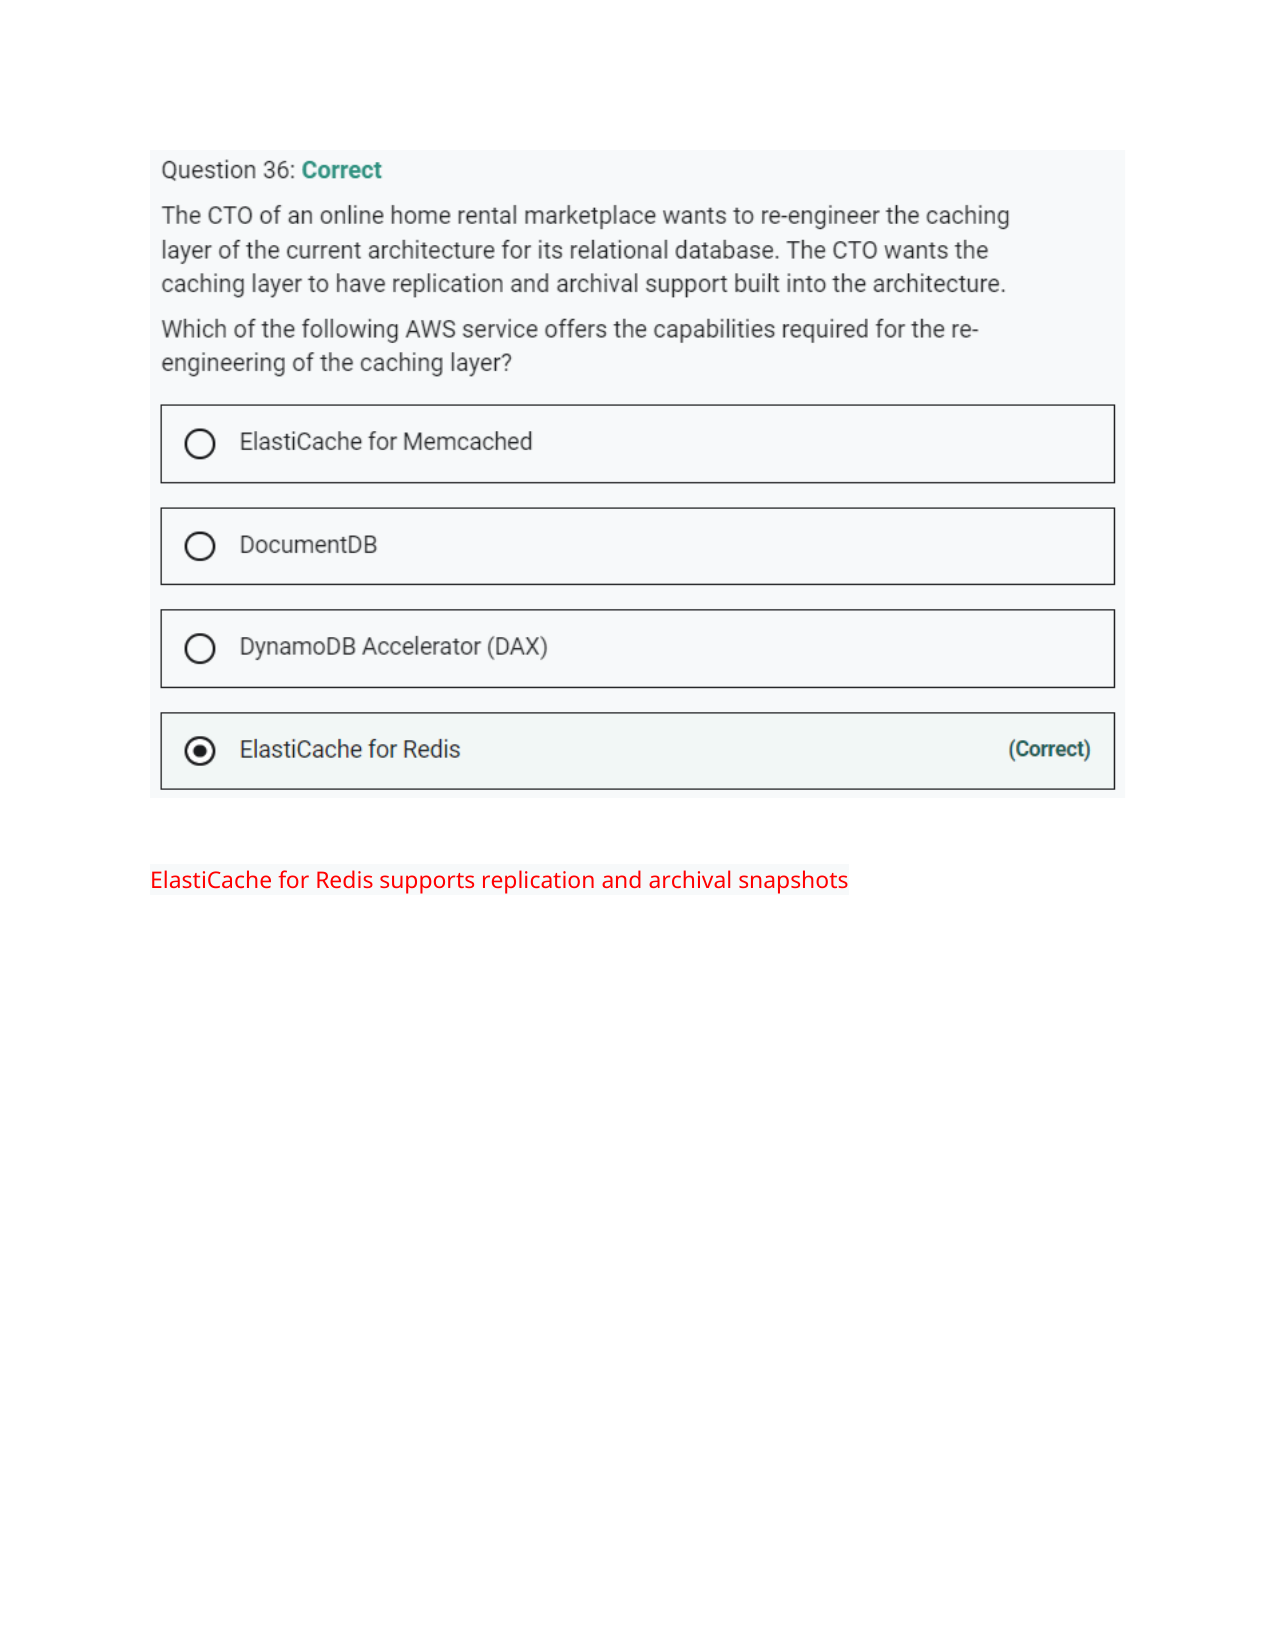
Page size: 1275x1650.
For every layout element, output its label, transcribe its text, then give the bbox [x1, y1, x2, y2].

picture [150, 150, 1125, 798]
text ElastiCache for Redis supports replication and archival snapshots [150, 863, 1125, 895]
